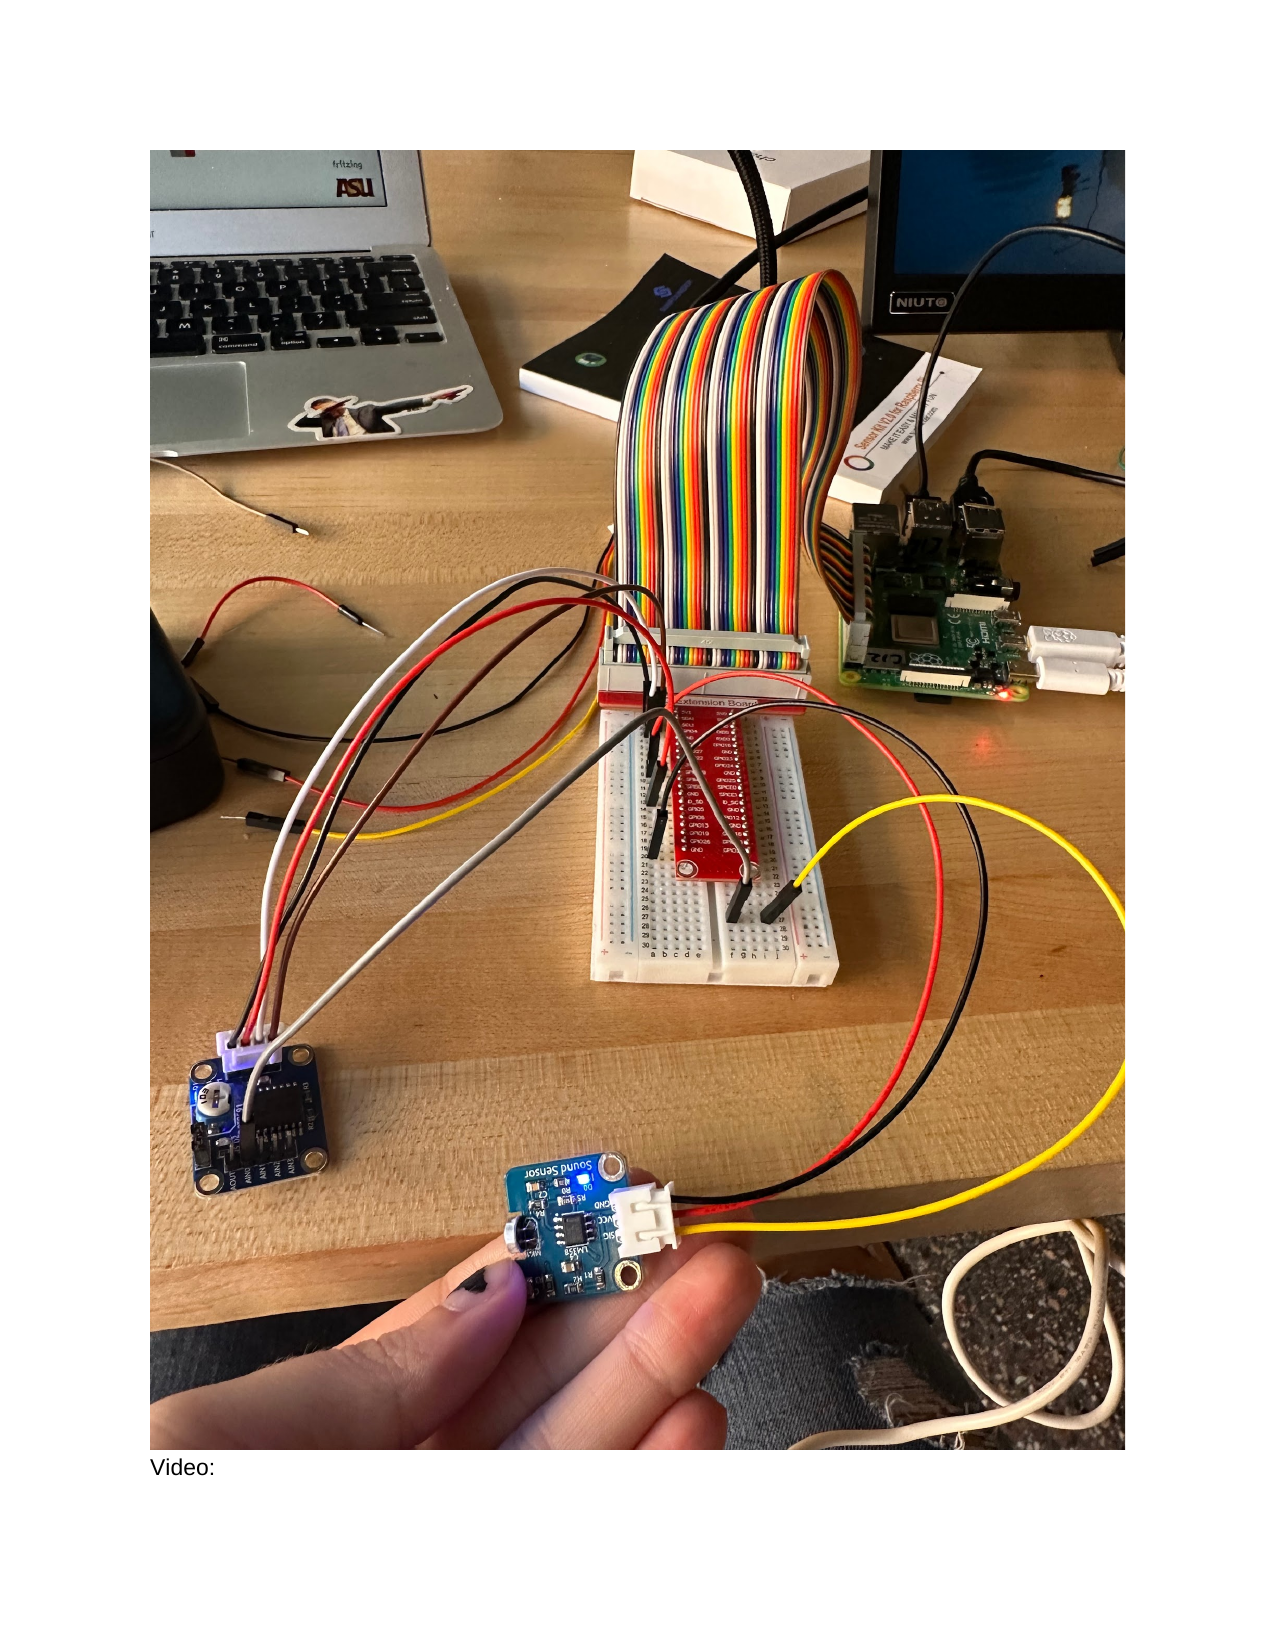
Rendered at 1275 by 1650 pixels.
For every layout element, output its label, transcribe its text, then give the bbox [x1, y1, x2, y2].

picture [150, 150, 1125, 1450]
text Video: [150, 1454, 1125, 1480]
